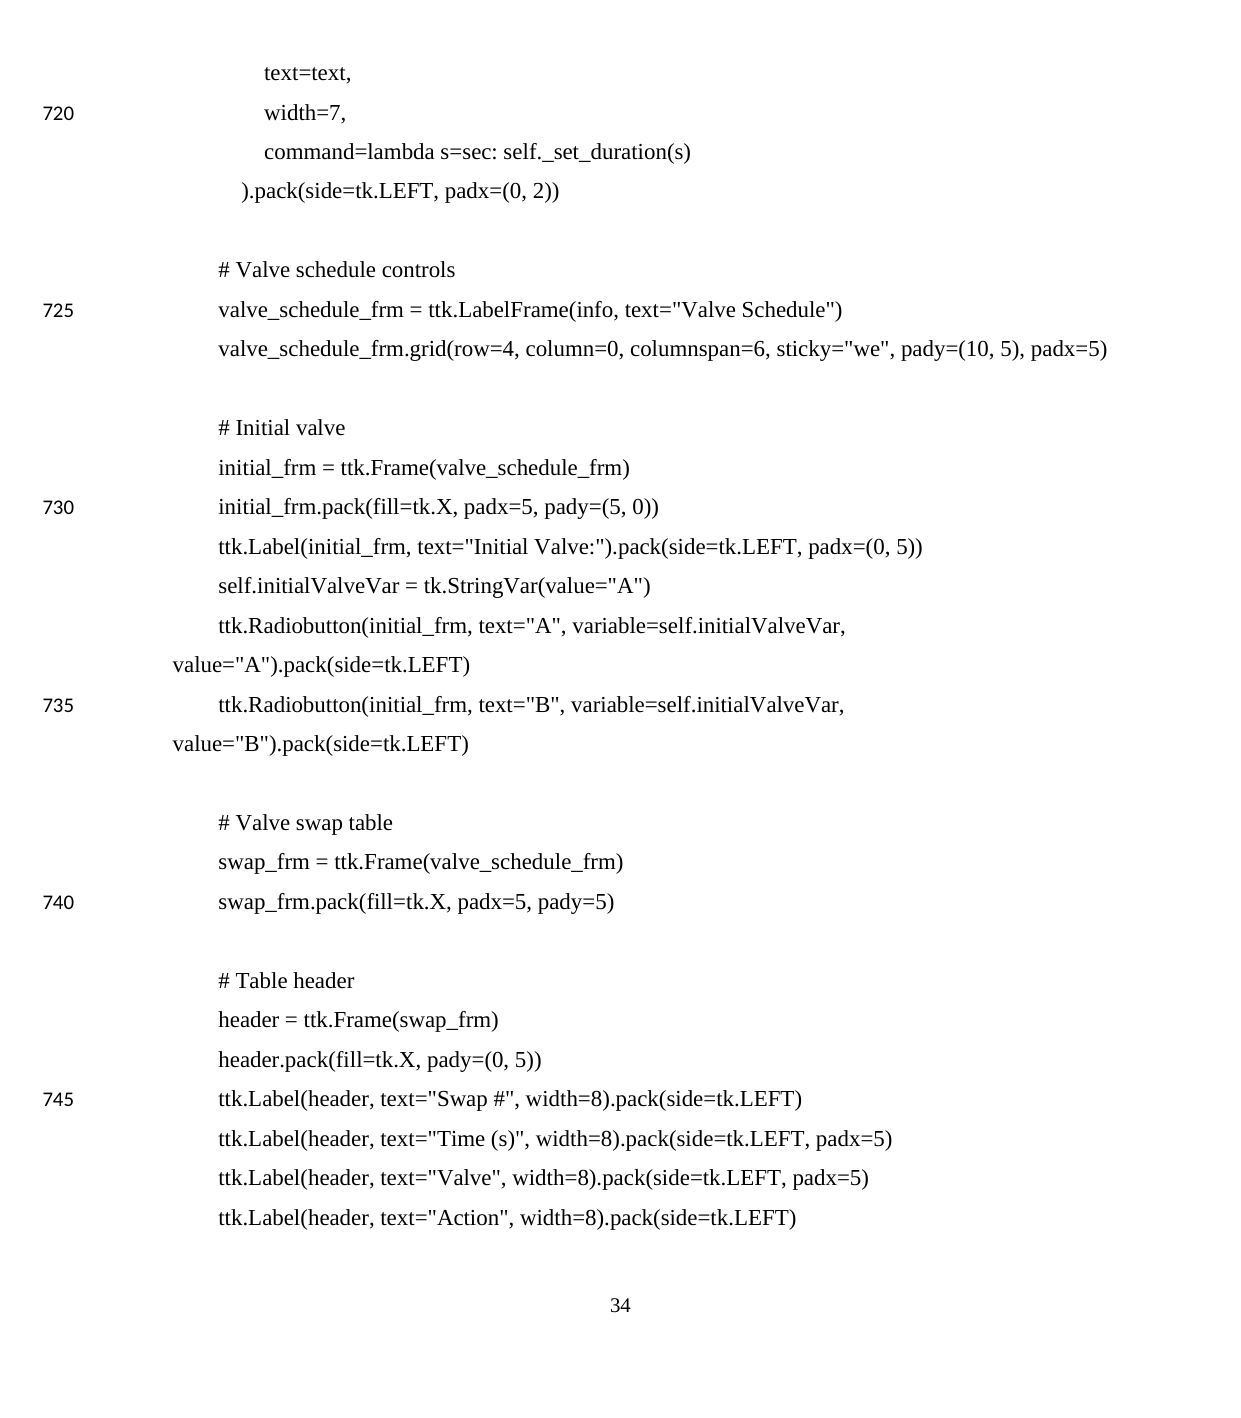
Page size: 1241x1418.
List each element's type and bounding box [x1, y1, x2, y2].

list [135, 59, 1143, 1270]
